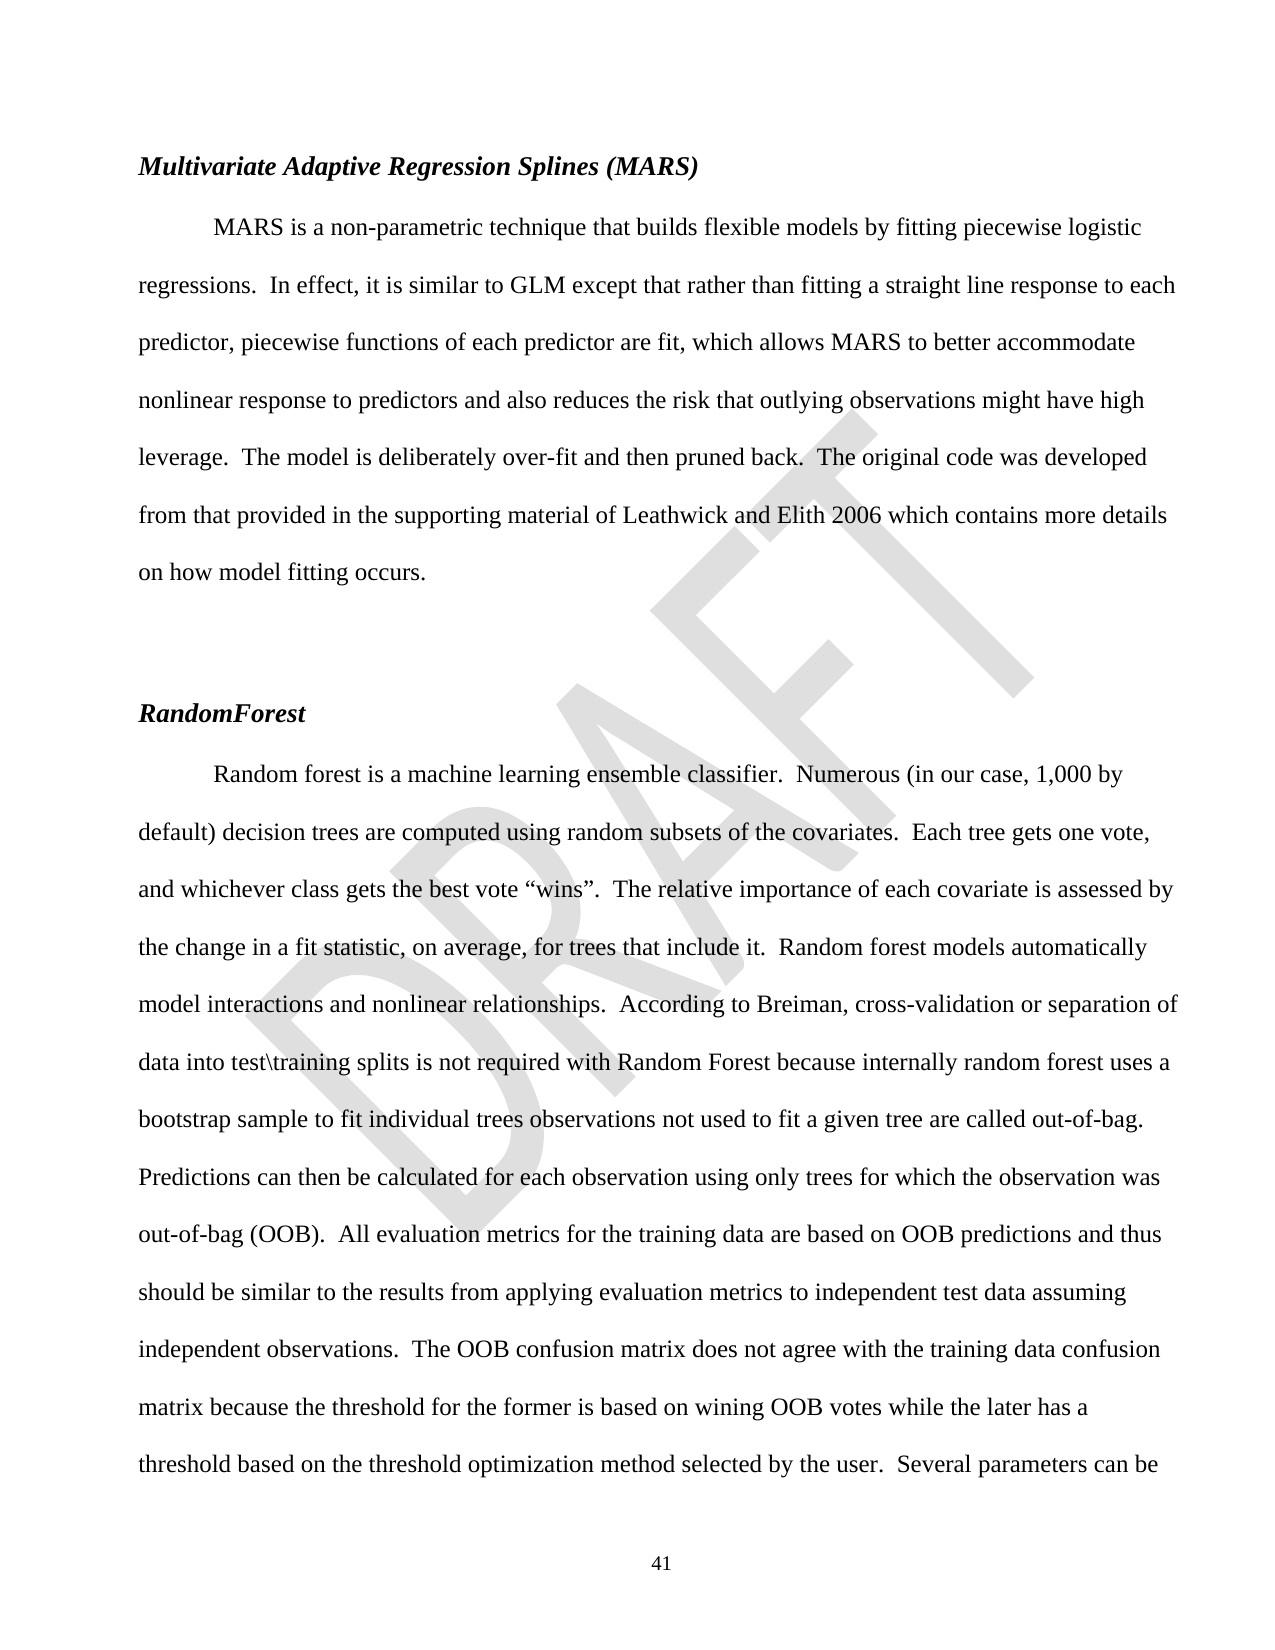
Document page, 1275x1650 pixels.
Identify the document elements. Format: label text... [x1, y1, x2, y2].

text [138, 759, 1185, 1478]
text MARS is a non-parametric technique that builds flexible models by fitting piecewise logistic regressions. In effect, it is similar to GLM except that rather than fitting a straight line response to each predictor, piecewise functions of each predictor are fit, which allows MARS to better accommodate nonlinear response to predictors and also reduces the risk that outlying observations might have high leverage. The model is deliberately over-fit and then pruned back. The original code was developed from that provided in the supporting material of Leathwick and Elith 2006 which contains more details on how model fitting occurs. [138, 212, 1185, 586]
subtitle RandomForest [138, 697, 1185, 728]
subtitle Multivariate Adaptive Regression Splines (MARS) [138, 150, 1185, 181]
